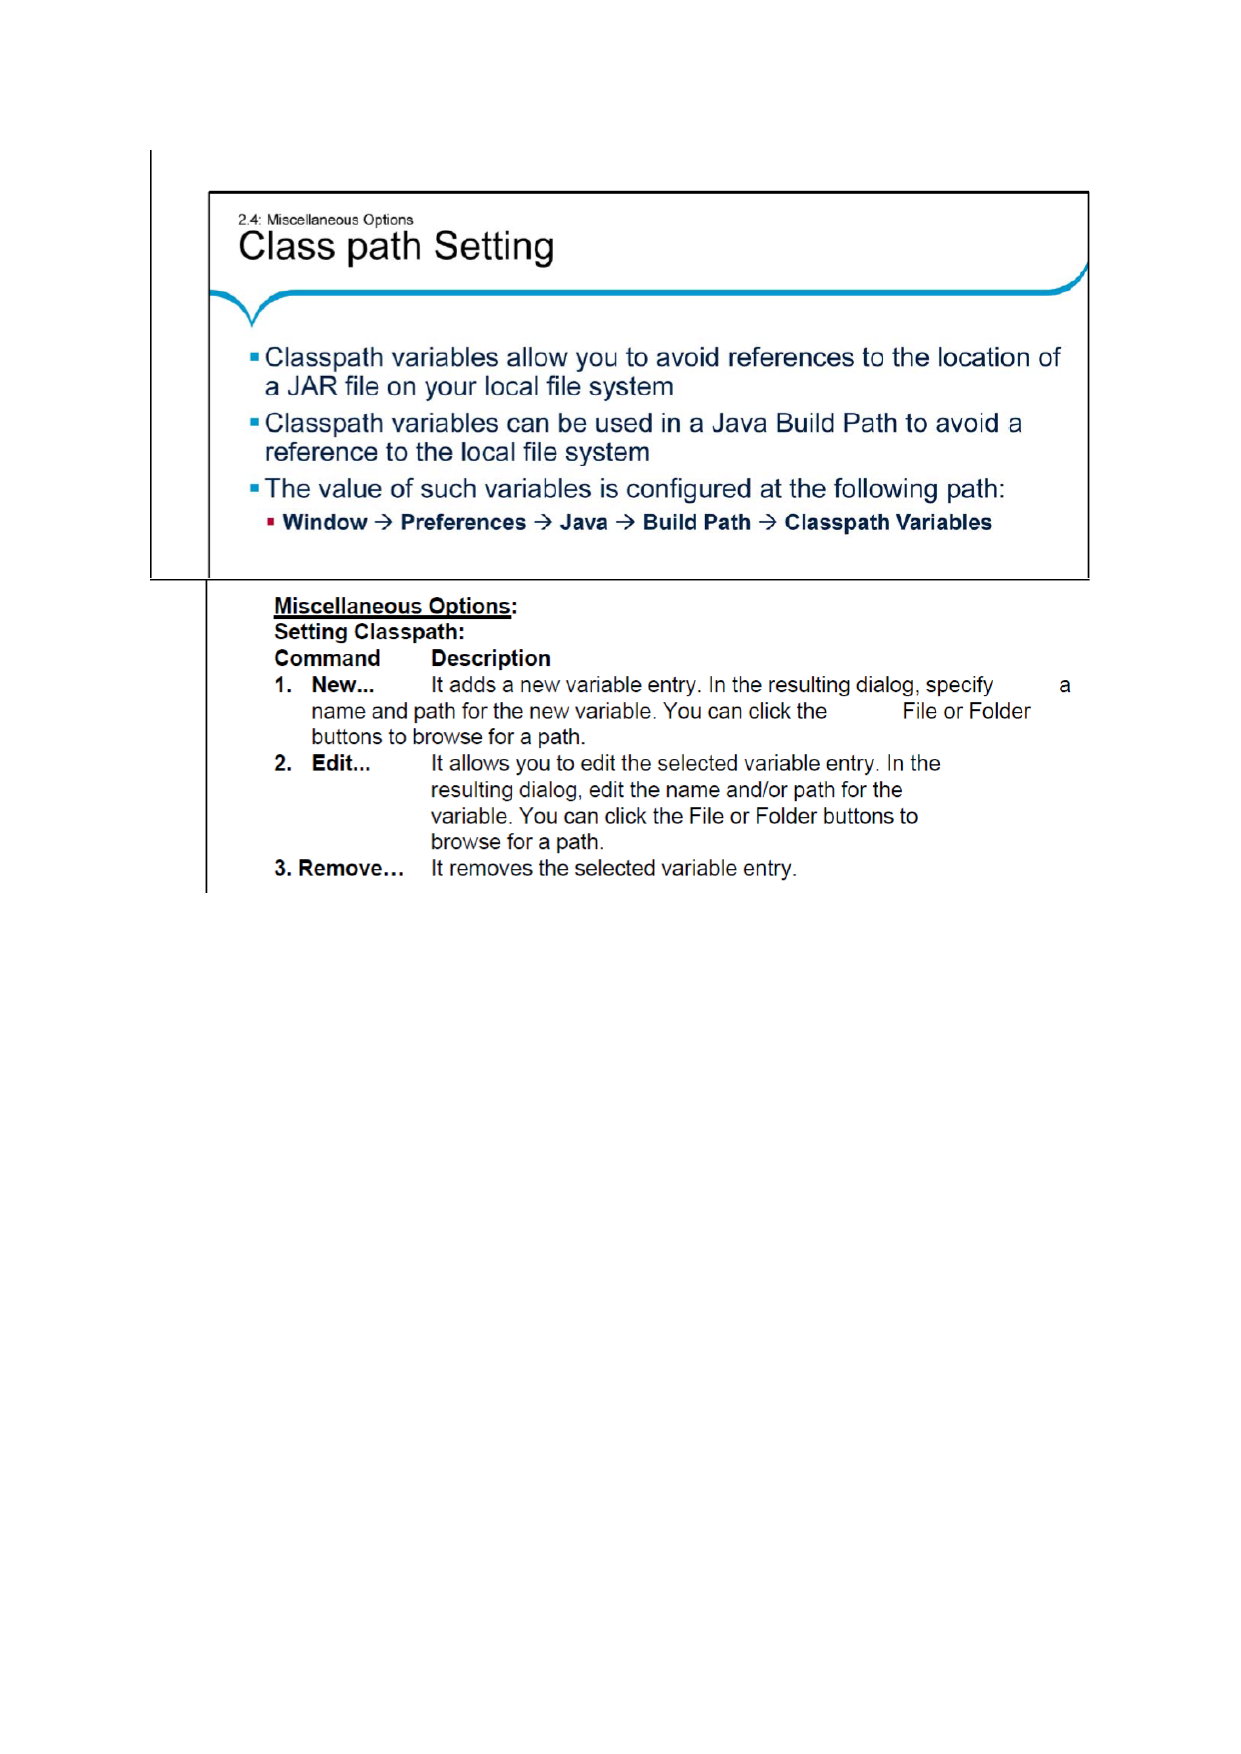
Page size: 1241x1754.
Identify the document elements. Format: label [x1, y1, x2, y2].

picture [150, 579, 1090, 893]
picture [150, 150, 1090, 578]
